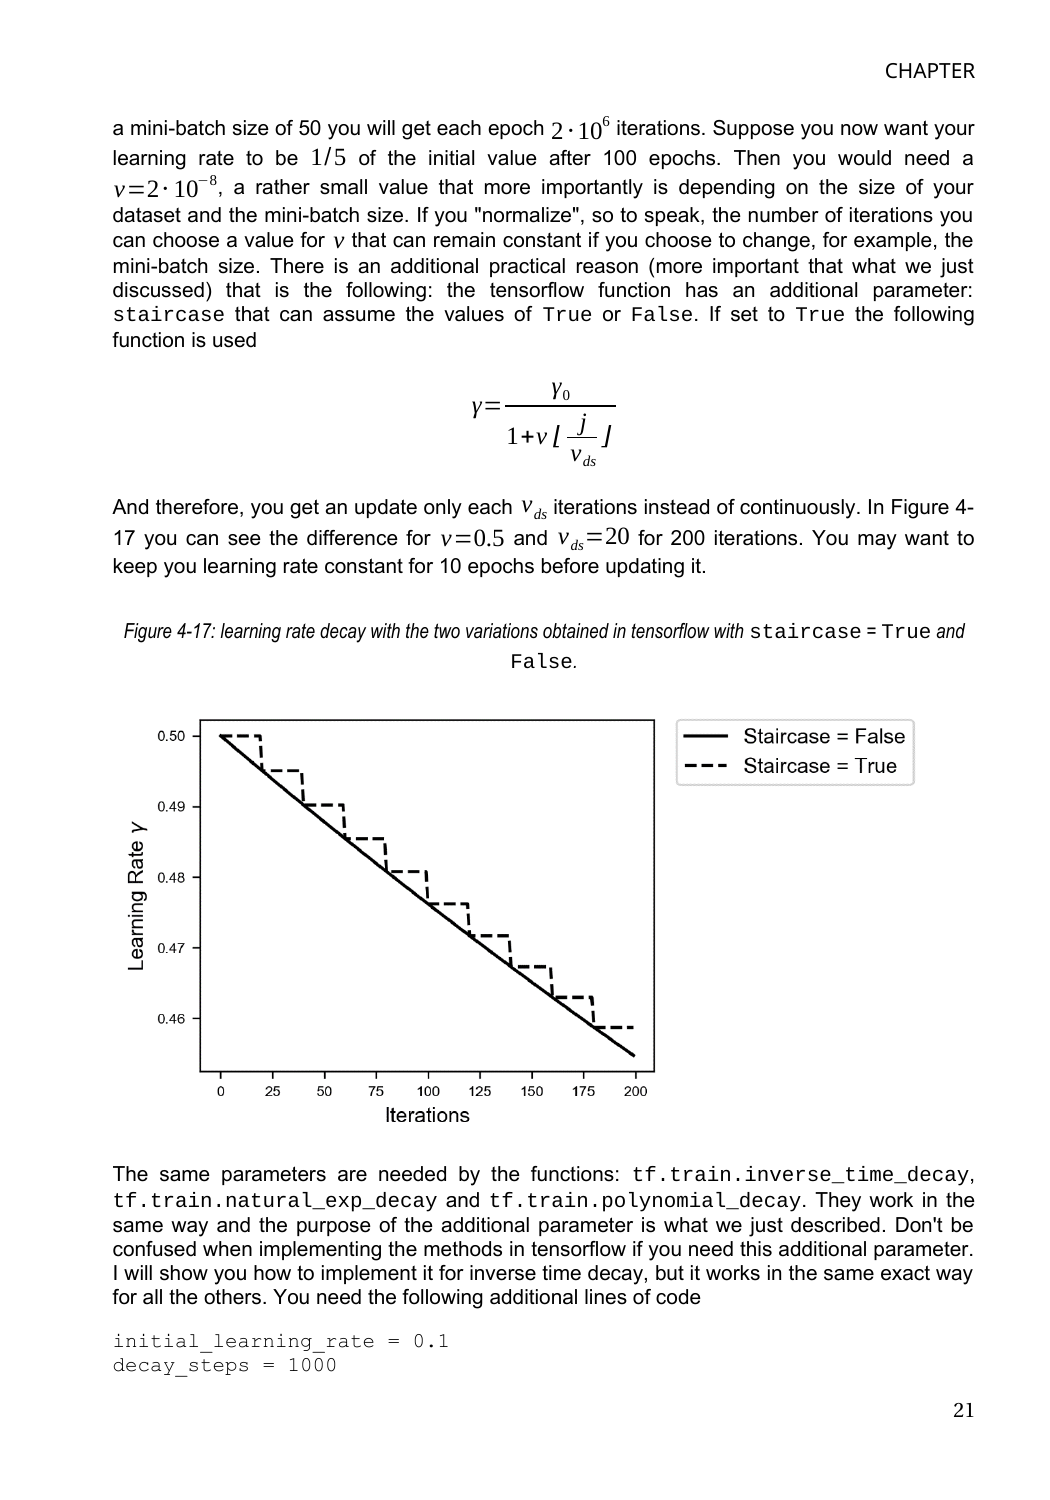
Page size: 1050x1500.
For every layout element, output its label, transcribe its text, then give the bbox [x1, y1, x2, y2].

text The same parameters are needed by the functions: tf.train.inverse_time_decay, tf.train.natural_exp_decay and tf.train.polynomial_decay. They work in the same way and the purpose of the additional parameter is what we just described. Don't be confused when implementing the methods in tensorflow if you need this additional parameter. I will show you how to implement it for inverse time decay, but it works in the same exact way for all the others. You need the following additional lines of code [112, 1162, 975, 1309]
text And therefore, you get an update only each iterations instead of continuously. In Figure 4-17 you can see the difference for and for 200 iterations. You may want to keep you learning rate constant for 10 epochs before updating it. [112, 491, 975, 578]
text decay_steps = 1000 [112, 1353, 975, 1377]
text Figure 4-17: learning rate decay with the two variations obtained in tensorflow with staircase = True and False. [112, 619, 975, 674]
picture [112, 703, 928, 1141]
text initial_learning_rate = 0.1 [112, 1330, 975, 1353]
